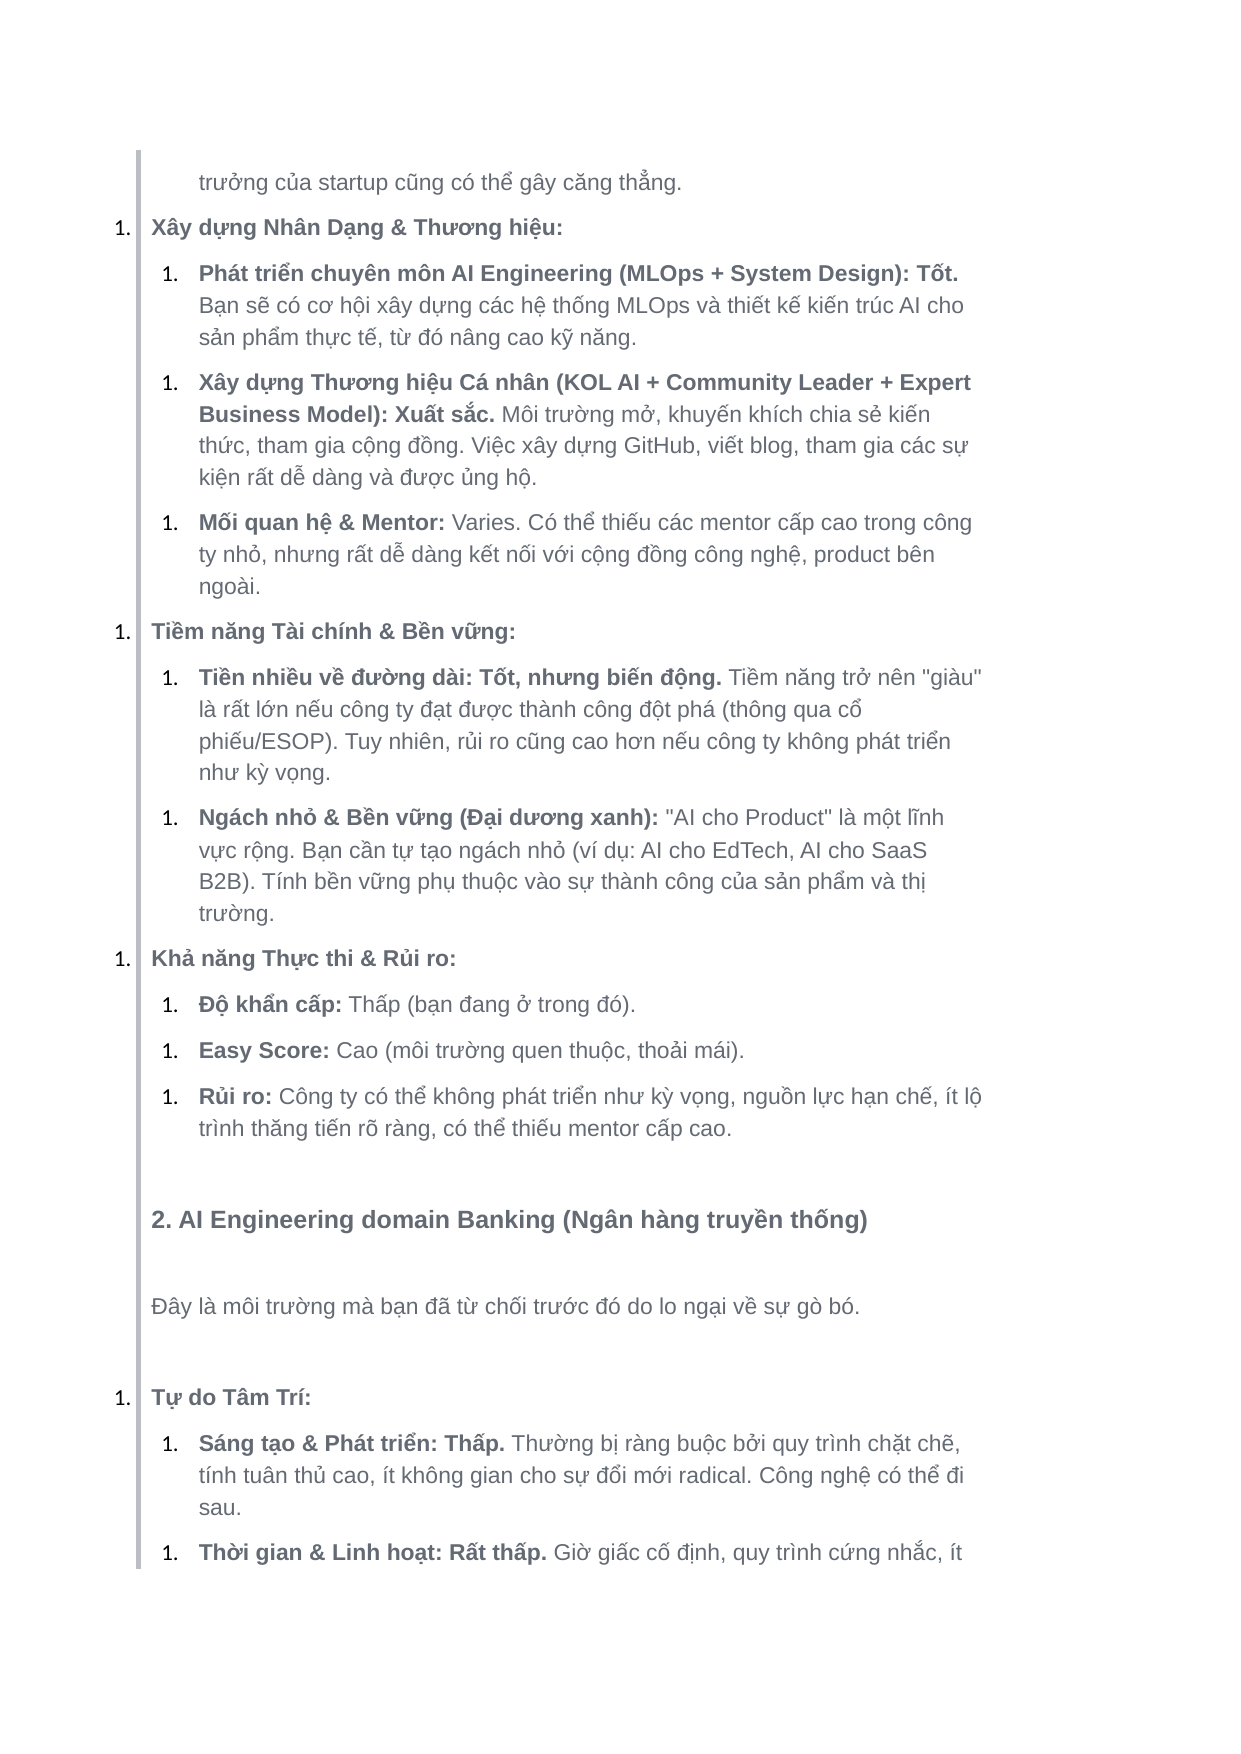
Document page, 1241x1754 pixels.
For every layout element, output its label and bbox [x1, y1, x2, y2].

table_header [141, 150, 1001, 1569]
